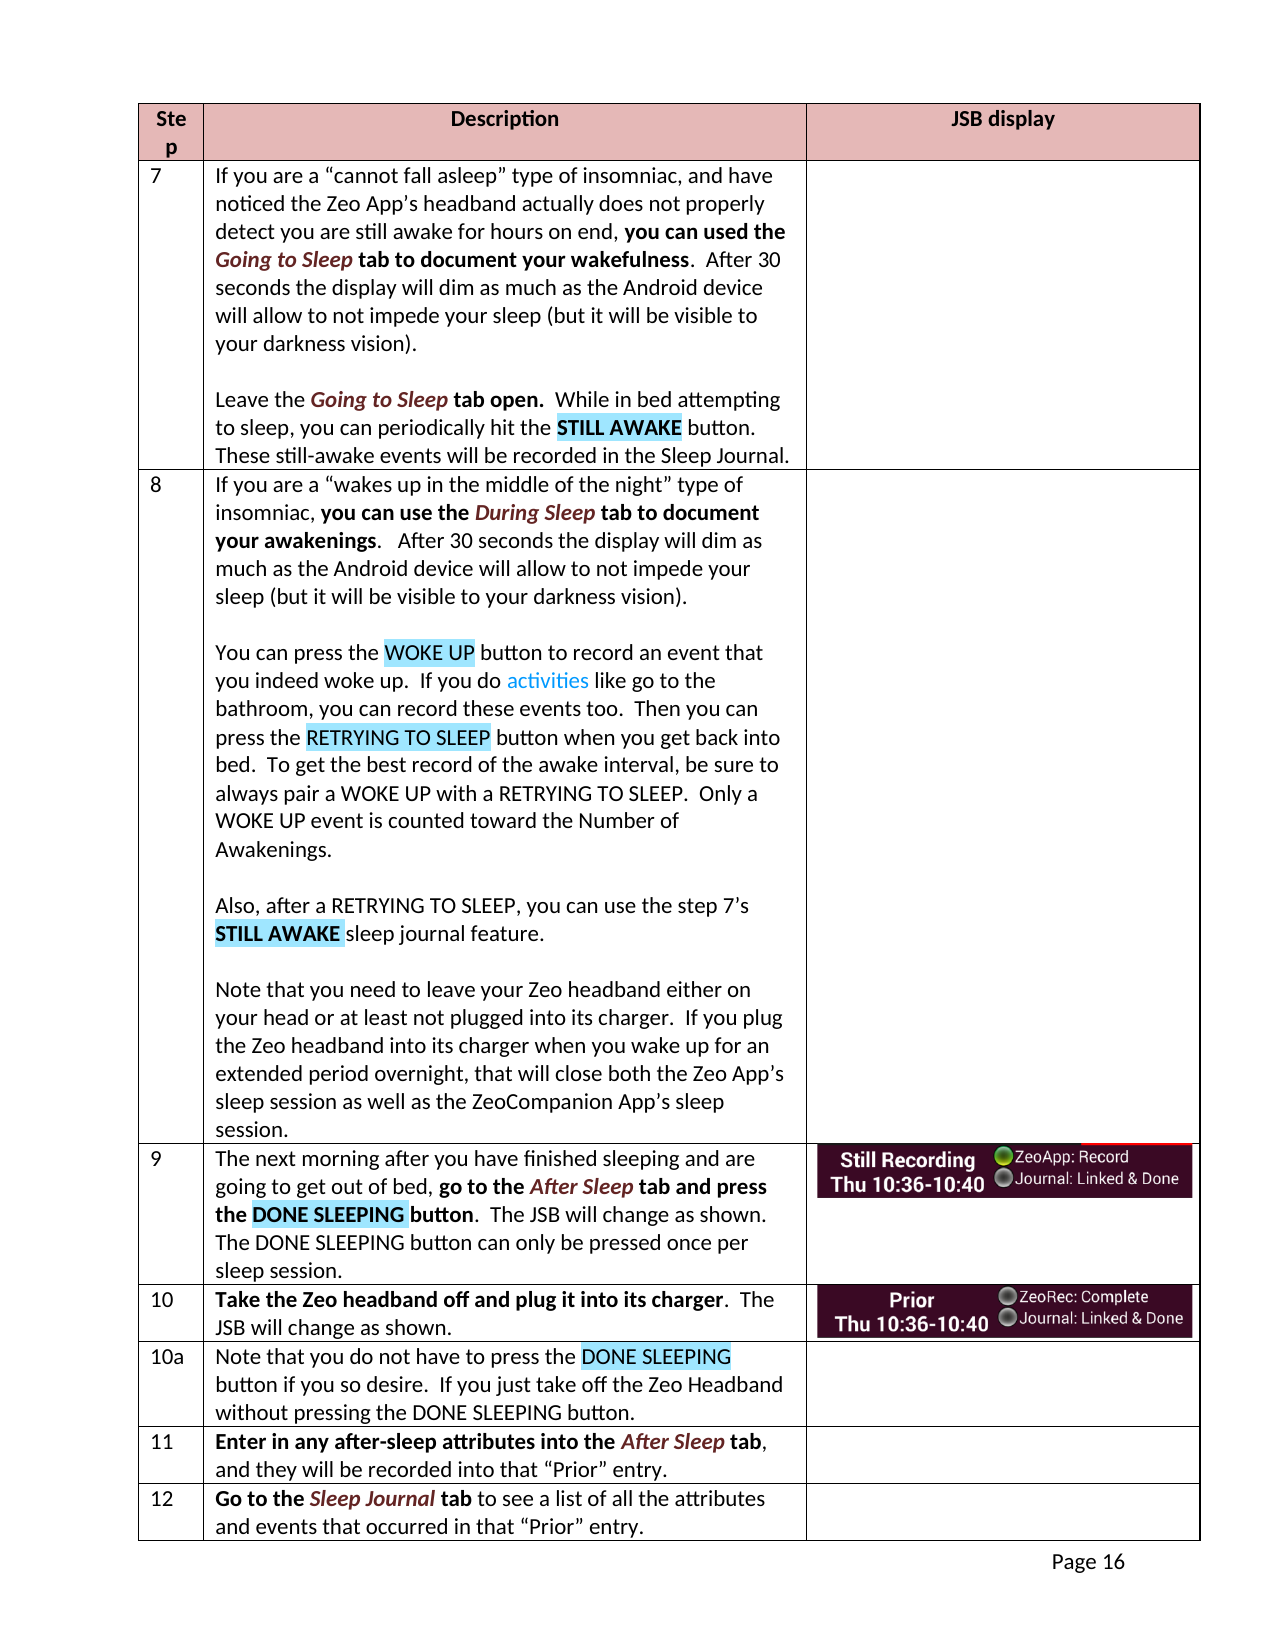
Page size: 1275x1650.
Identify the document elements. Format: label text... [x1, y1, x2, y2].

table_cell [807, 1484, 1199, 1540]
table_cell 10 [139, 1285, 203, 1341]
picture [817, 1285, 1193, 1338]
table_cell 8 [139, 470, 203, 1143]
table_header JSB display [807, 104, 1199, 160]
table_cell Take the Zeo headband off and plug it into its charger. The JSB will change as shown. [204, 1285, 806, 1341]
picture [817, 1143, 1193, 1198]
table_cell [807, 1427, 1199, 1483]
table_cell 10a [139, 1342, 203, 1426]
table_cell Note that you do not have to press the DONE SLEEPING button if you so desire. If you just take off the Zeo Headband without pressing the DONE SLEEPING button. [204, 1342, 806, 1426]
table_cell Go to the Sleep Journal tab to see a list of all the attributes and events that occurred in that “Prior” entry. [204, 1484, 806, 1540]
table_header Description [204, 104, 806, 160]
table_cell [807, 161, 1199, 469]
table_cell 11 [139, 1427, 203, 1483]
table_cell [807, 1342, 1199, 1426]
table_cell [807, 1285, 1199, 1341]
table_cell 12 [139, 1484, 203, 1540]
table_cell [807, 1144, 1199, 1284]
table_cell [807, 470, 1199, 1143]
table_header Step [139, 104, 203, 160]
table_cell 9 [139, 1144, 203, 1284]
table_cell Enter in any after-sleep attributes into the After Sleep tab, and they will be recorded into that “Prior” entry. [204, 1427, 806, 1483]
table_cell 7 [139, 161, 203, 469]
table_cell If you are a “wakes up in the middle of the night” type of insomniac, you can use the During Sleep tab to document your awakenings. After 30 seconds the display will dim as much as the Android device will allow to not impede your sleep (but it will be visible to your darkness vision). You can press the WOKE UP button to record an event that you indeed woke up. If you do activities like go to the bathroom, you can record these events too. Then you can press the RETRYING TO SLEEP button when you get back into bed. To get the best record of the awake interval, be sure to always pair a WOKE UP with a RETRYING TO SLEEP. Only a WOKE UP event is counted toward the Number of Awakenings. Also, after a RETRYING TO SLEEP, you can use the step 7’s STILL AWAKE sleep journal feature. Note that you need to leave your Zeo headband either on your head or at least not plugged into its charger. If you plug the Zeo headband into its charger when you wake up for an extended period overnight, that will close both the Zeo App’s sleep session as well as the ZeoCompanion App’s sleep session. [204, 470, 806, 1143]
table_cell If you are a “cannot fall asleep” type of insomniac, and have noticed the Zeo App’s headband actually does not properly detect you are still awake for hours on end, you can used the Going to Sleep tab to document your wakefulness. After 30 seconds the display will dim as much as the Android device will allow to not impede your sleep (but it will be visible to your darkness vision). Leave the Going to Sleep tab open. While in bed attempting to sleep, you can periodically hit the STILL AWAKE button. These still-awake events will be recorded in the Sleep Journal. [204, 161, 806, 469]
table_cell The next morning after you have finished sleeping and are going to get out of bed, go to the After Sleep tab and press the DONE SLEEPING button. The JSB will change as shown. The DONE SLEEPING button can only be pressed once per sleep session. [204, 1144, 806, 1284]
